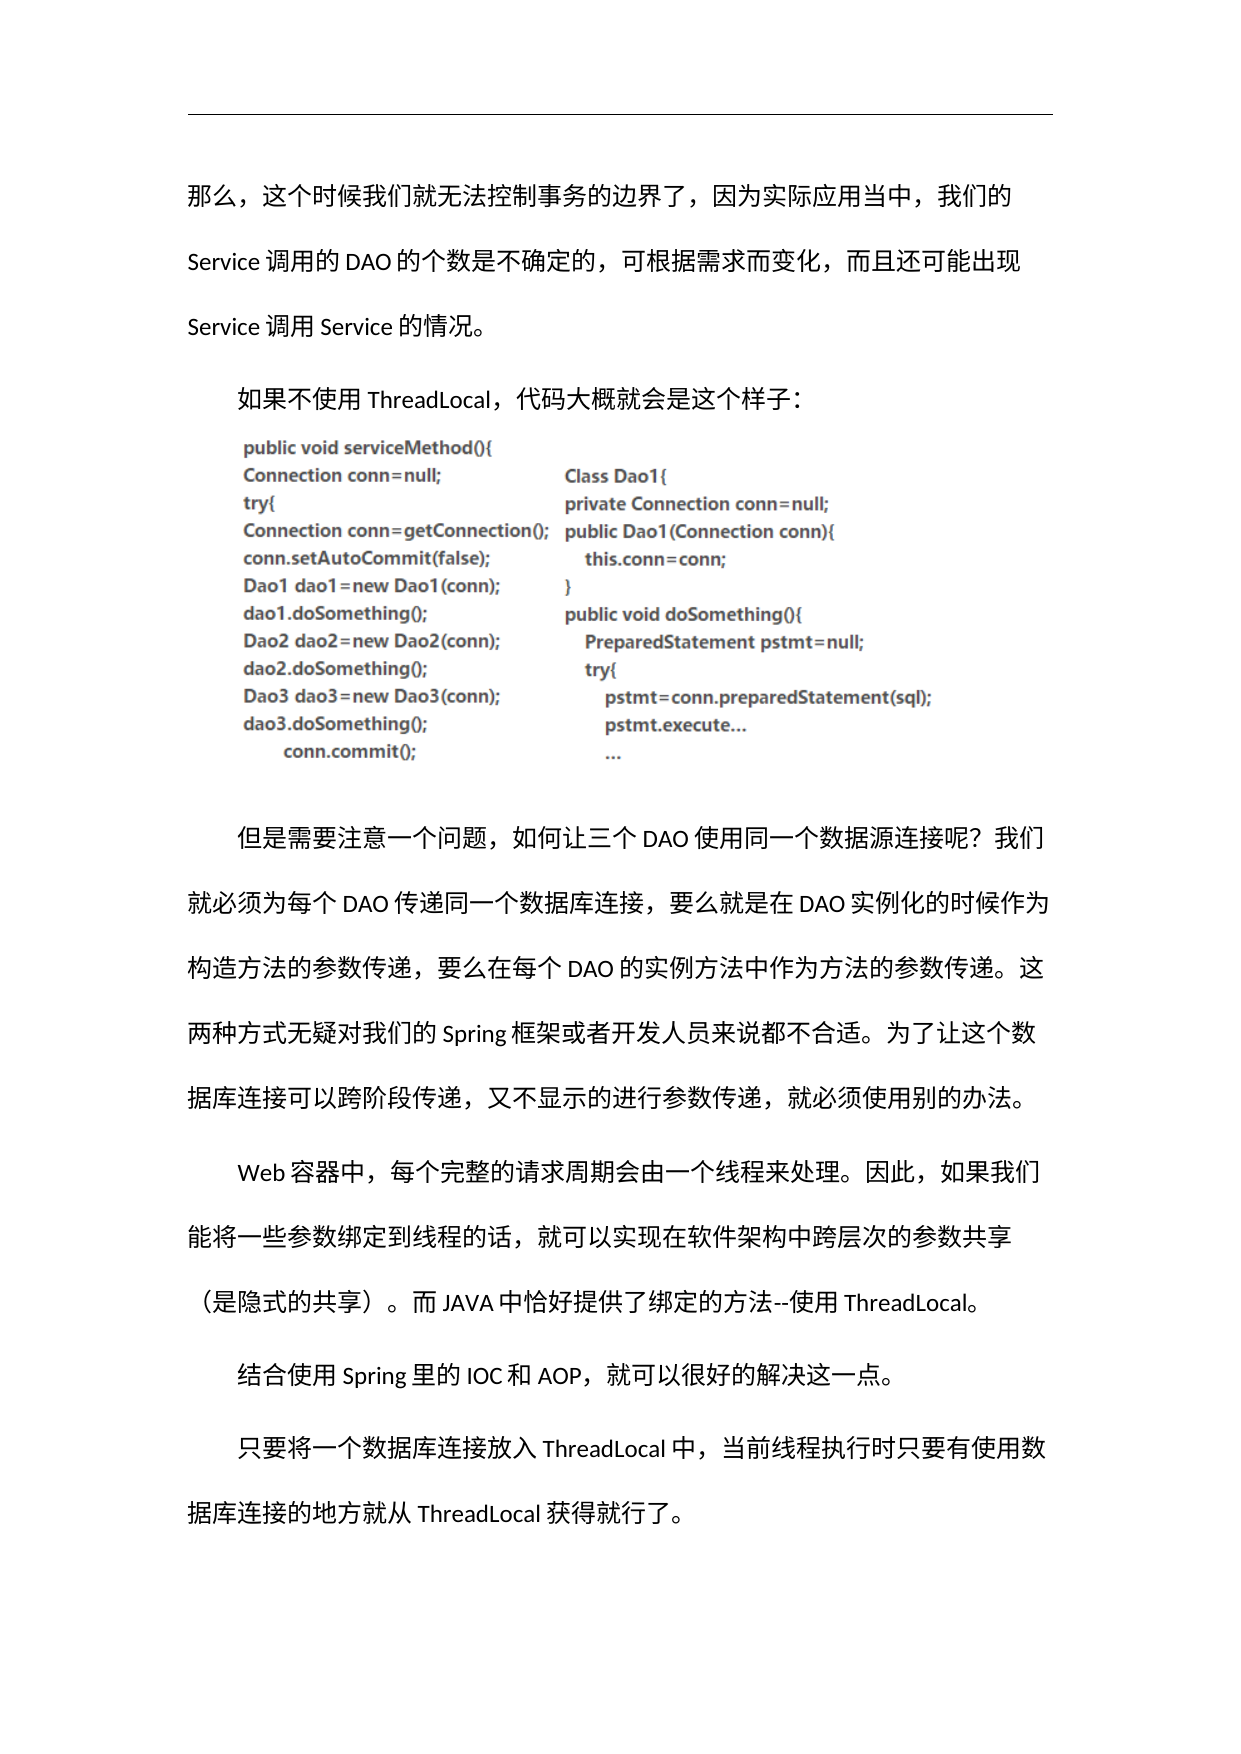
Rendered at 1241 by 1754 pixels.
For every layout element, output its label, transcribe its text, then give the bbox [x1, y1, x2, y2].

text 结合使用Spring里的IOC和AOP，就可以很好的解决这一点。 [187, 1341, 1053, 1406]
text 如果不使用ThreadLocal，代码大概就会是这个样子： [187, 365, 1053, 430]
picture [561, 465, 942, 768]
text 只要将一个数据库连接放入ThreadLocal中，当前线程执行时只要有使用数据库连接的地方就从ThreadLocal获得就行了。 [187, 1414, 1053, 1544]
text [187, 162, 1053, 357]
text 但是需要注意一个问题，如何让三个DAO使用同一个数据源连接呢？我们就必须为每个DAO传递同一个数据库连接，要么就是在DAO实例化的时候作为构造方法的参数传递，要么在每个DAO的实例方法中作为方法的参数传递。这两种方式无疑对我们的Spring框架或者开发人员来说都不合适。为了让这个数据库连接可以跨阶段传递，又不显示的进行参数传递，就必须使用别的办法。 [187, 804, 1053, 1129]
text Web容器中，每个完整的请求周期会由一个线程来处理。因此，如果我们能将一些参数绑定到线程的话，就可以实现在软件架构中跨层次的参数共享（是隐式的共享）。而JAVA中恰好提供了绑定的方法--使用ThreadLocal。 [187, 1138, 1053, 1333]
picture [237, 438, 557, 768]
